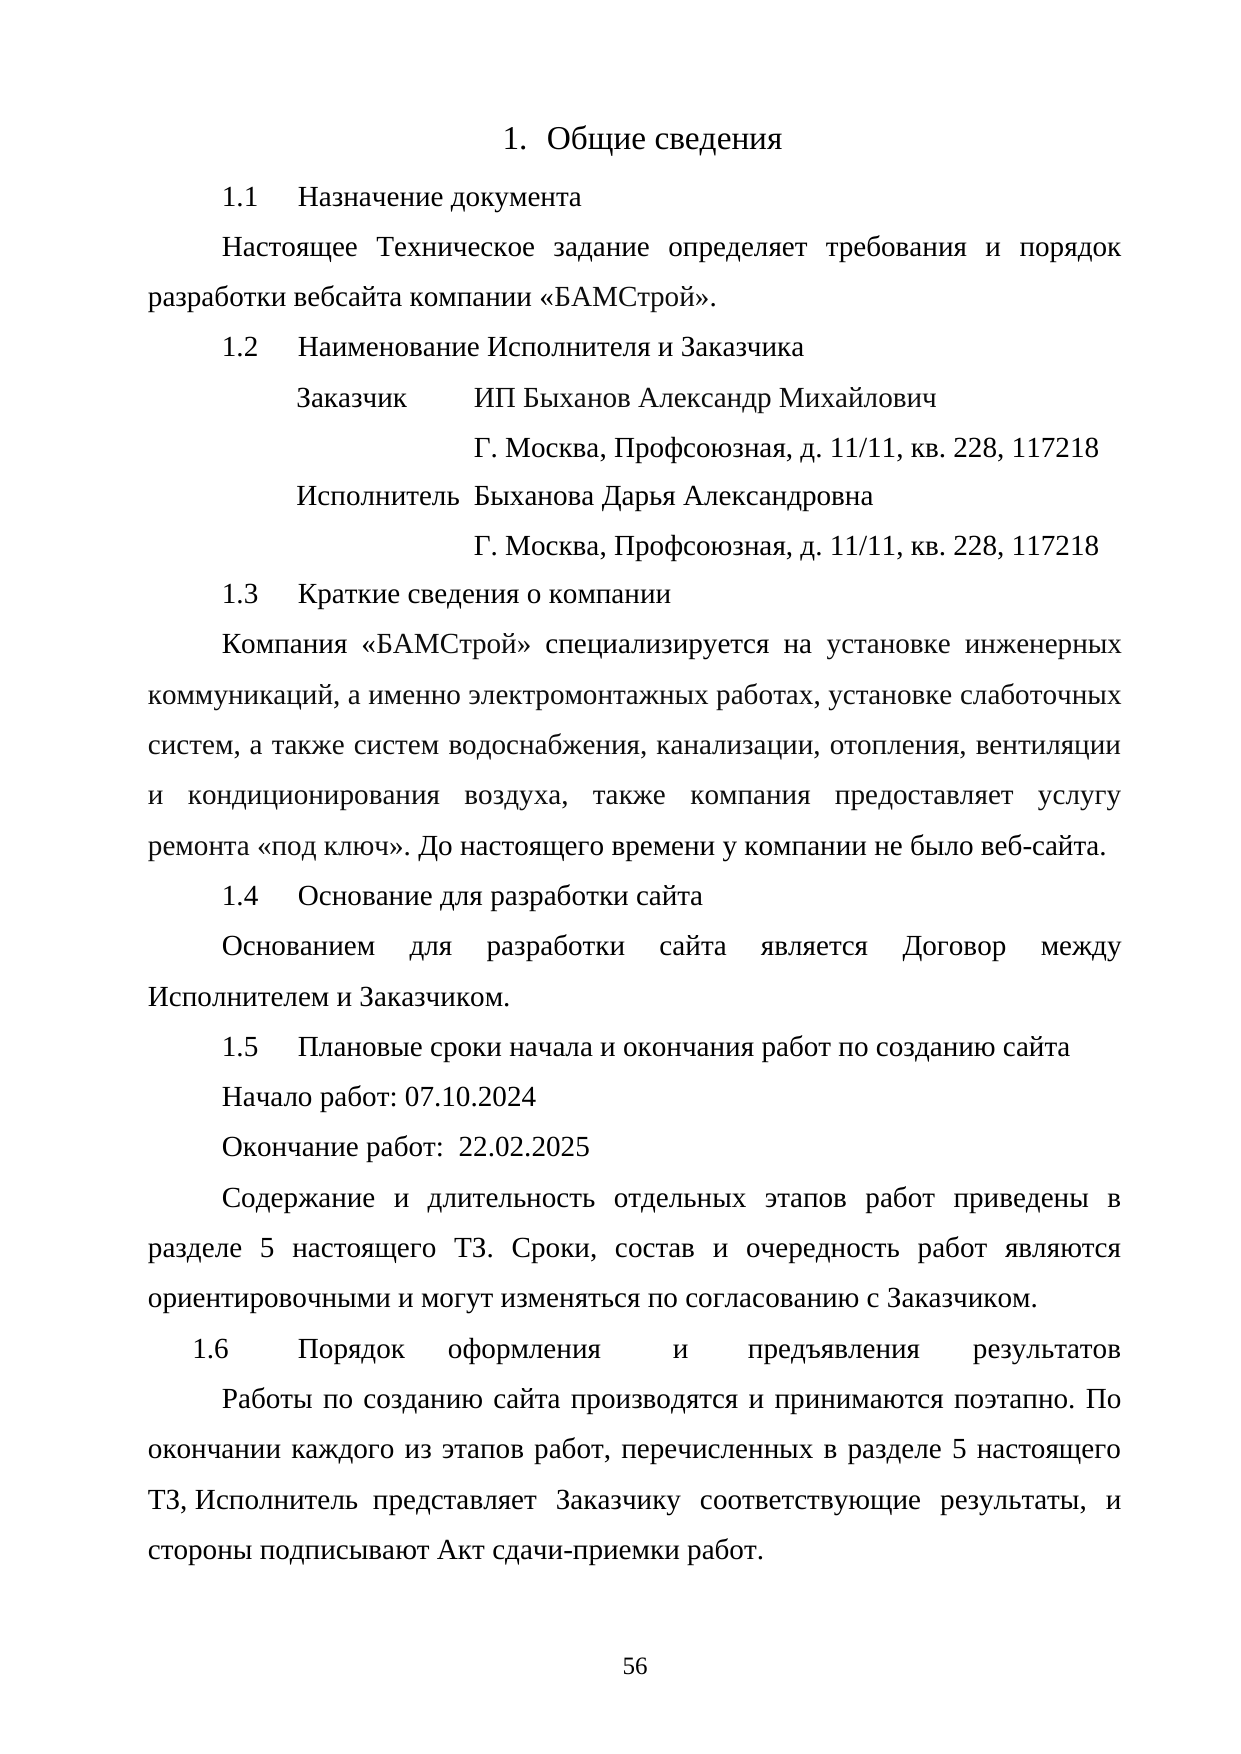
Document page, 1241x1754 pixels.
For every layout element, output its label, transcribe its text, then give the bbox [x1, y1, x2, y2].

table_cell Быханова Дарья Александровна Г. Москва, Профсоюзная, д. 11/11, кв. 228, 117218 [462, 478, 1163, 576]
list Краткие сведения о компании [148, 576, 1122, 610]
text Окончание работ: 22.02.2025 [148, 1129, 1122, 1163]
list Назначение документа [148, 179, 1122, 212]
text Основанием для разработки сайта является Договор между Исполнителем и Заказчиком. [148, 928, 1122, 1012]
text Компания «БАМСтрой» специализируется на установке инженерных коммуникаций, а именно электромонтажных работах, установке слаботочных систем, а также систем водоснабжения, канализации, отопления, вентиляции и кондиционирования воздуха, также компания предоставляет услугу ремонта «под ключ». До настоящего времени у компании не было веб-сайта. [148, 626, 1122, 861]
list Порядок оформления и предъявления результатов [148, 1331, 1122, 1364]
list Плановые сроки начала и окончания работ по созданию сайта [148, 1029, 1122, 1062]
table_header Заказчик [285, 380, 462, 478]
list Общие сведения [162, 118, 1122, 156]
text Начало работ: 07.10.2024 [148, 1079, 1122, 1113]
table_cell Исполнитель [285, 478, 462, 576]
list Основание для разработки сайта [148, 878, 1122, 912]
list Наименование Исполнителя и Заказчика [148, 329, 1122, 363]
table_header ИП Быханов Александр Михайлович Г. Москва, Профсоюзная, д. 11/11, кв. 228, 117218 [462, 380, 1163, 478]
text Настоящее Техническое задание определяет требования и порядок разработки вебсайта компании «БАМСтрой». [148, 229, 1122, 313]
text Работы по созданию сайта производятся и принимаются поэтапно. По окончании каждого из этапов работ, перечисленных в разделе 5 настоящего ТЗ, Исполнитель представляет Заказчику соответствующие результаты, и стороны подписывают Акт сдачи-приемки работ. [148, 1381, 1122, 1566]
text Содержание и длительность отдельных этапов работ приведены в разделе 5 настоящего ТЗ. Сроки, состав и очередность работ являются ориентировочными и могут изменяться по согласованию с Заказчиком. [148, 1180, 1122, 1314]
